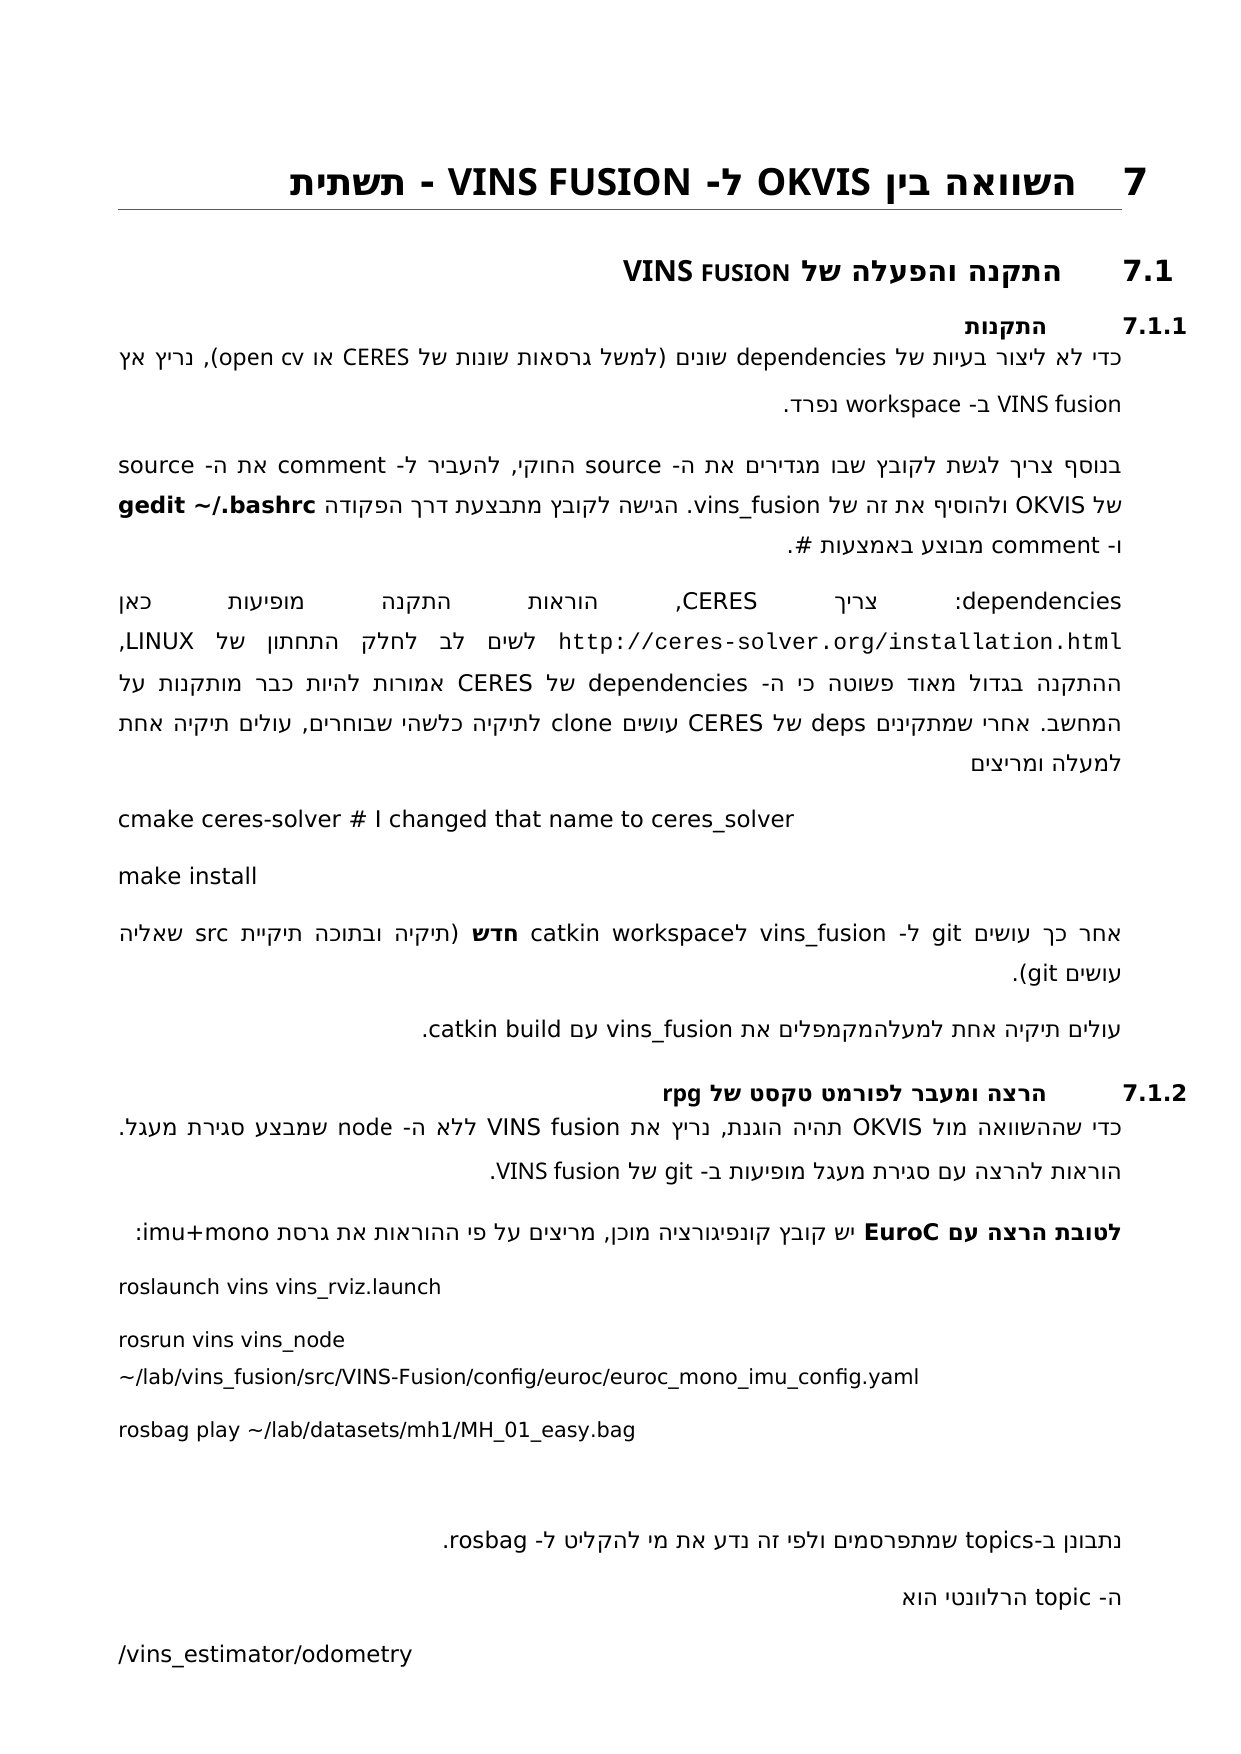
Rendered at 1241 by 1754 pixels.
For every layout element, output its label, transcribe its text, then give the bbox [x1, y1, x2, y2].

text roslaunch vins vins_rviz.launch [118, 1275, 1122, 1299]
text cmake ceres-solver # I changed that name to ceres_solver [118, 807, 1122, 833]
text rosrun vins vins_node ~/lab/vins_fusion/src/VINS-Fusion/config/euroc/euroc_mono_imu_config.yaml [118, 1328, 1122, 1389]
text /vins_estimator/odometry [118, 1641, 1122, 1667]
subtitle התקנה והפעלה של VINS fusion [118, 250, 1122, 290]
text כדי לא ליצור בעיות של dependencies שונים (למשל גרסאות שונות של CERES או open cv), נריץ אץ VINS fusion ב- workspace נפרד. [118, 341, 1122, 419]
text כדי שההשוואה מול OKVIS תהיה הוגנת, נריץ את VINS fusion ללא ה- node שמבצע סגירת מעגל. הוראות להרצה עם סגירת מעגל מופיעות ב- git של VINS fusion. [118, 1111, 1122, 1186]
subtitle הרצה ומעבר לפורמט טקסט של rpg [118, 1077, 1122, 1109]
text בנוסף צריך לגשת לקובץ שבו מגדירים את ה- source החוקי, להעביר ל- comment את ה- source של OKVIS ולהוסיף את זה של vins_fusion. הגישה לקובץ מתבצעת דרך הפקודה gedit ~/.bashrc ו- comment מבוצע באמצעות #. [118, 452, 1122, 558]
text ה- topic הרלוונטי הוא [118, 1584, 1122, 1611]
subtitle התקנות [118, 313, 1122, 340]
text עולים תיקיה אחת למעלהמקמפלים את vins_fusion עם catkin build. [118, 1017, 1122, 1043]
text אחר כך עושים git ל- vins_fusion לcatkin workspace חדש (תיקיה ובתוכה תיקיית src שאליה עושים git). [118, 920, 1122, 987]
text לטובת הרצה עם EuroC יש קובץ קונפיגורציה מוכן, מריצים על פי ההוראות את גרסת imu+mono: [118, 1219, 1122, 1245]
text נתבונן ב-topics שמתפרסמים ולפי זה נדע את מי להקליט ל- rosbag. [118, 1527, 1122, 1554]
text rosbag play ~/lab/datasets/mh1/MH_01_easy.bag [118, 1418, 1122, 1442]
subtitle השוואה בין OKVIS ל- VINS FUSION - תשתית [118, 156, 1122, 209]
text make install [118, 863, 1122, 890]
text dependencies: צריך CERES, הוראות התקנה מופיעות כאן http://ceres-solver.org/installation.html לשים לב לחלק התחתון של LINUX, ההתקנה בגדול מאוד פשוטה כי ה- dependencies של CERES אמורות להיות כבר מותקנות על המחשב. אחרי שמתקינים deps של CERES עושים clone לתיקיה כלשהי שבוחרים, עולים תיקיה אחת למעלה ומריצים [118, 588, 1122, 777]
